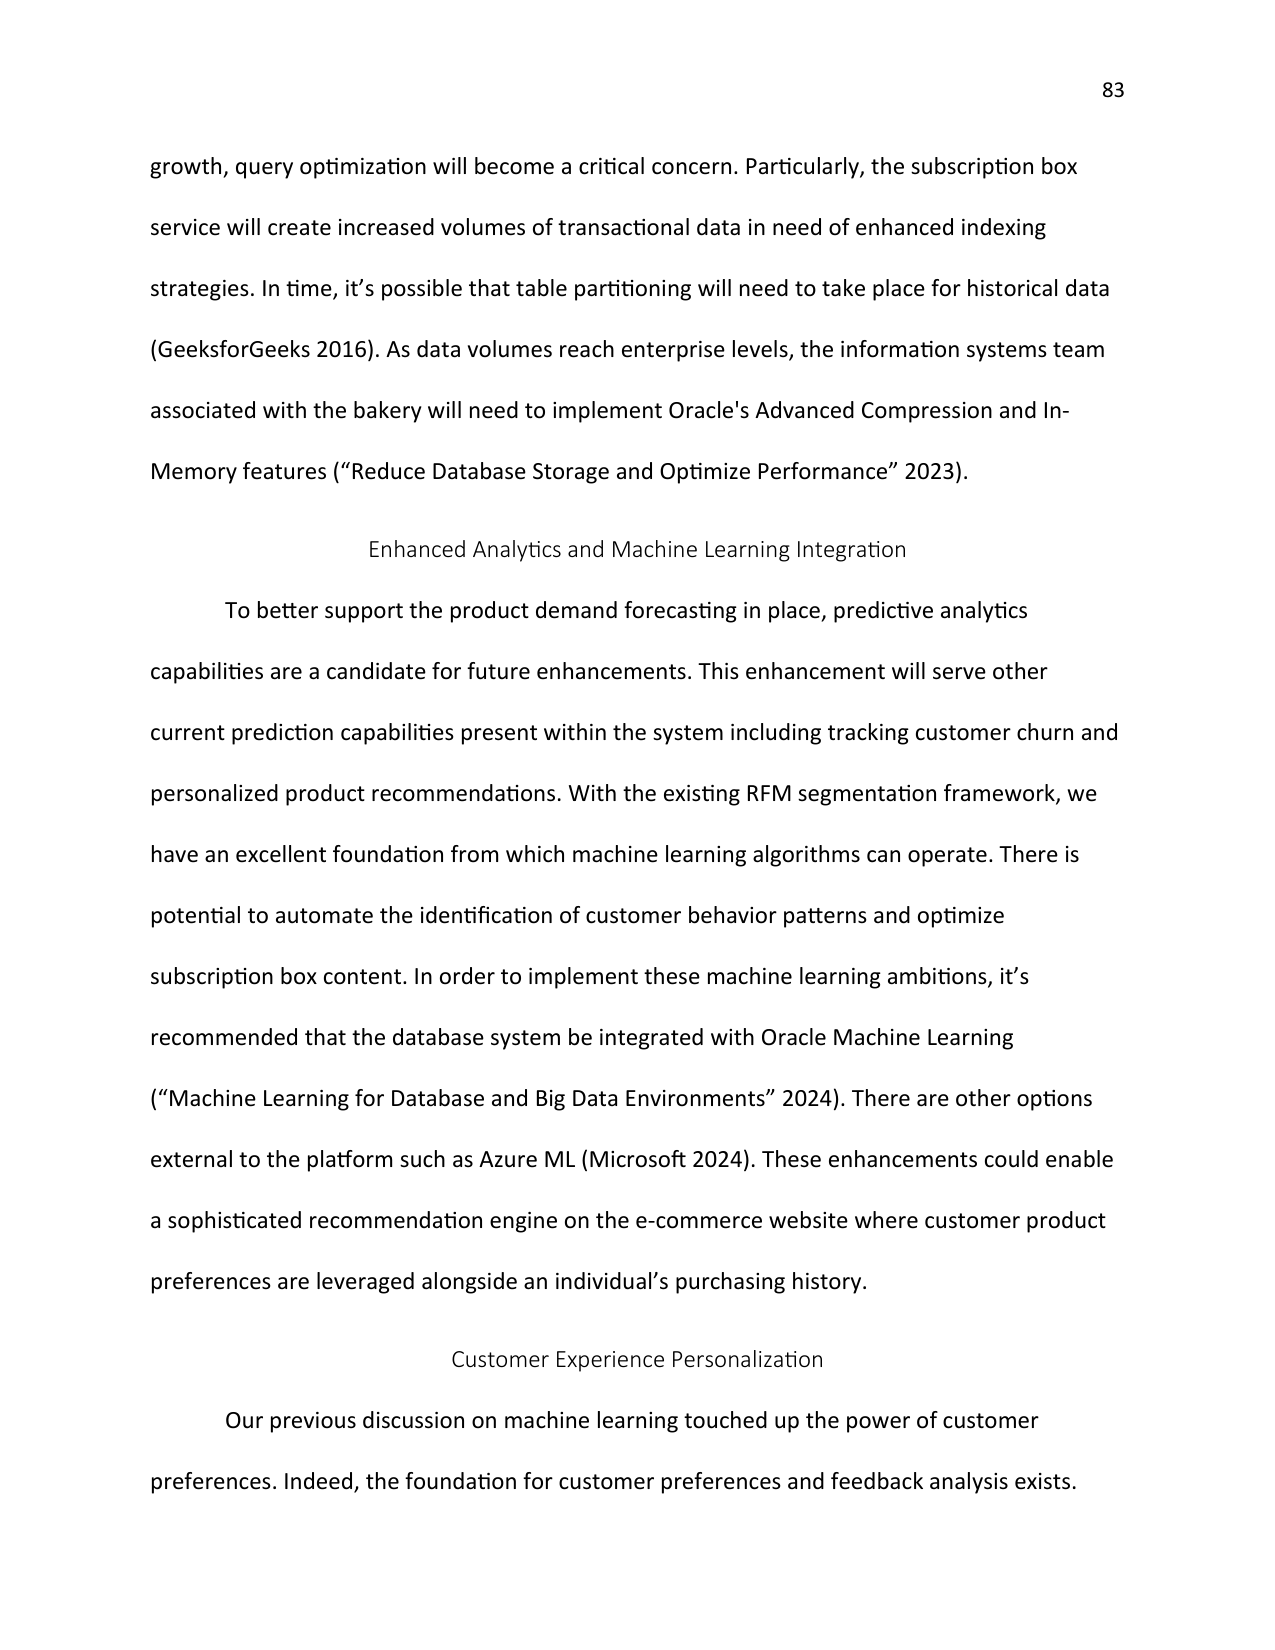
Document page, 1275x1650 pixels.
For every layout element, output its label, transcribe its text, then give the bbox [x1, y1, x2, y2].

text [150, 1404, 1125, 1496]
subtitle Customer Experience Personalization [150, 1343, 1125, 1374]
text To better support the product demand forecasting in place, predictive analytics capabilities are a candidate for future enhancements. This enhancement will serve other current prediction capabilities present within the system including tracking customer churn and personalized product recommendations. With the existing RFM segmentation framework, we have an excellent foundation from which machine learning algorithms can operate. There is potential to automate the identification of customer behavior patterns and optimize subscription box content. In order to implement these machine learning ambitions, it’s recommended that the database system be integrated with Oracle Machine Learning (“Machine Learning for Database and Big Data Environments” 2024). There are other options external to the platform such as Azure ML (Microsoft 2024). These enhancements could enable a sophisticated recommendation engine on the e-commerce website where customer product preferences are leveraged alongside an individual’s purchasing history. [150, 594, 1125, 1296]
subtitle Enhanced Analytics and Machine Learning Integration [150, 533, 1125, 563]
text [150, 150, 1125, 486]
